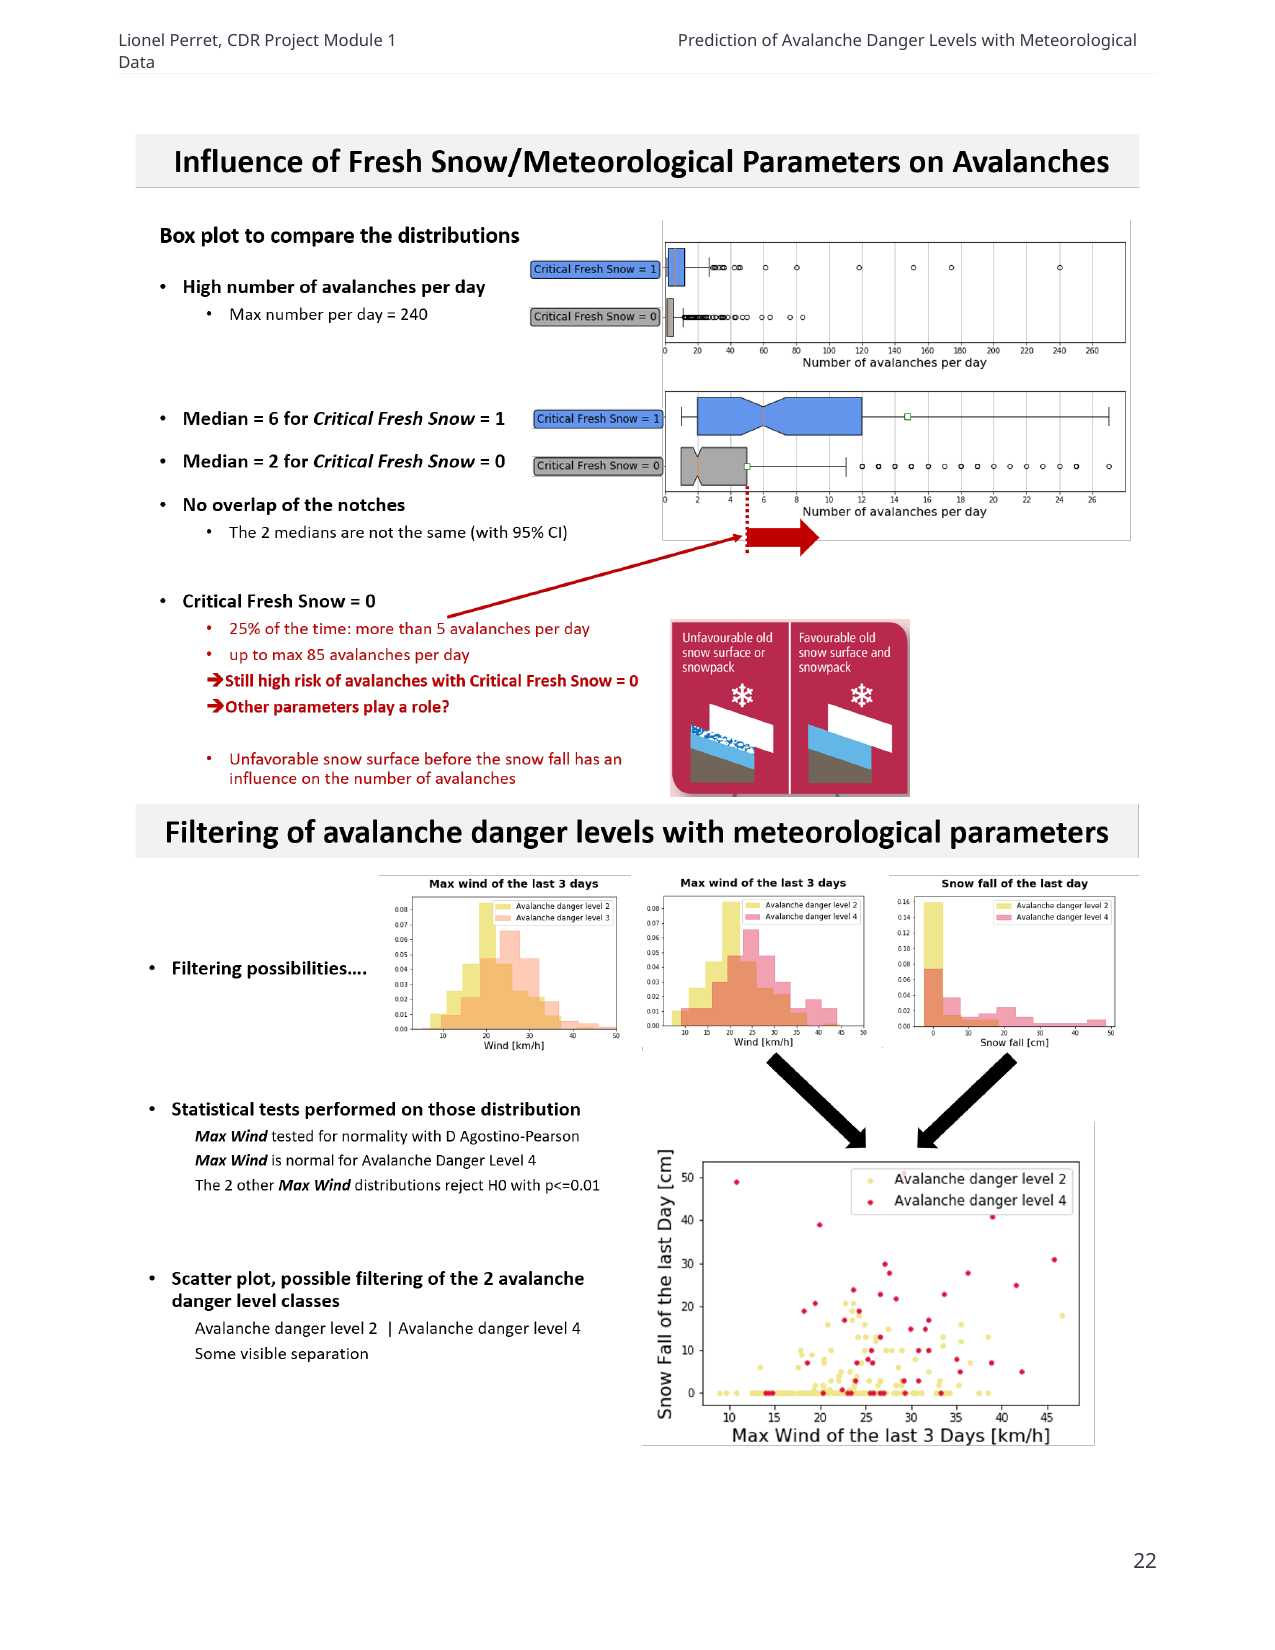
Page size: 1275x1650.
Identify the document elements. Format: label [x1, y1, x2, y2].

picture [135, 130, 1140, 1455]
